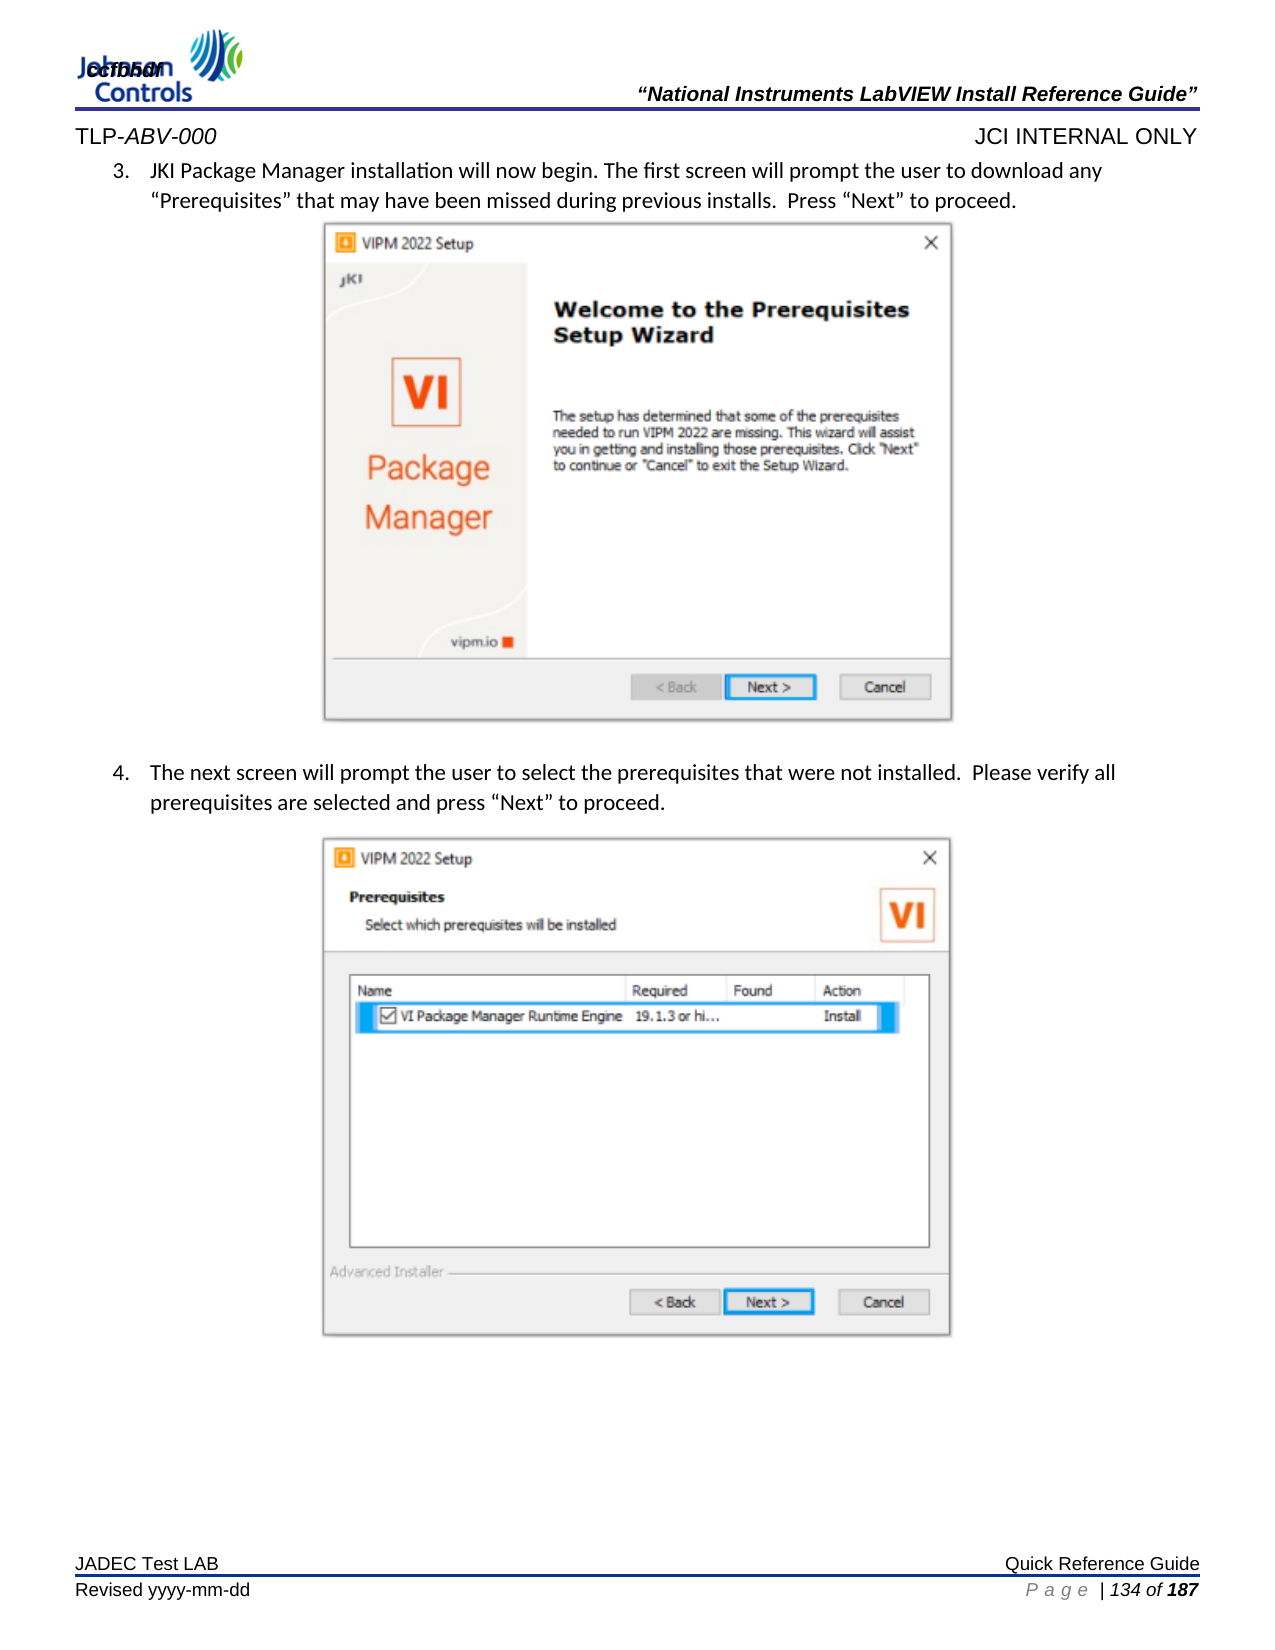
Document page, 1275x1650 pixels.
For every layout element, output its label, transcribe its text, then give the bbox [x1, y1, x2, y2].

picture [318, 220, 957, 724]
picture [76, 26, 246, 105]
list The next screen will prompt the user to select the prerequisites that were not installed. Please verify all prerequisites are selected and press “Next” to proceed. [112, 758, 1200, 816]
picture [318, 832, 957, 1347]
list JKI Package Manager installation will now begin. The first screen will prompt the user to download any “Prerequisites” that may have been missed during previous installs. Press “Next” to proceed. [112, 156, 1200, 214]
